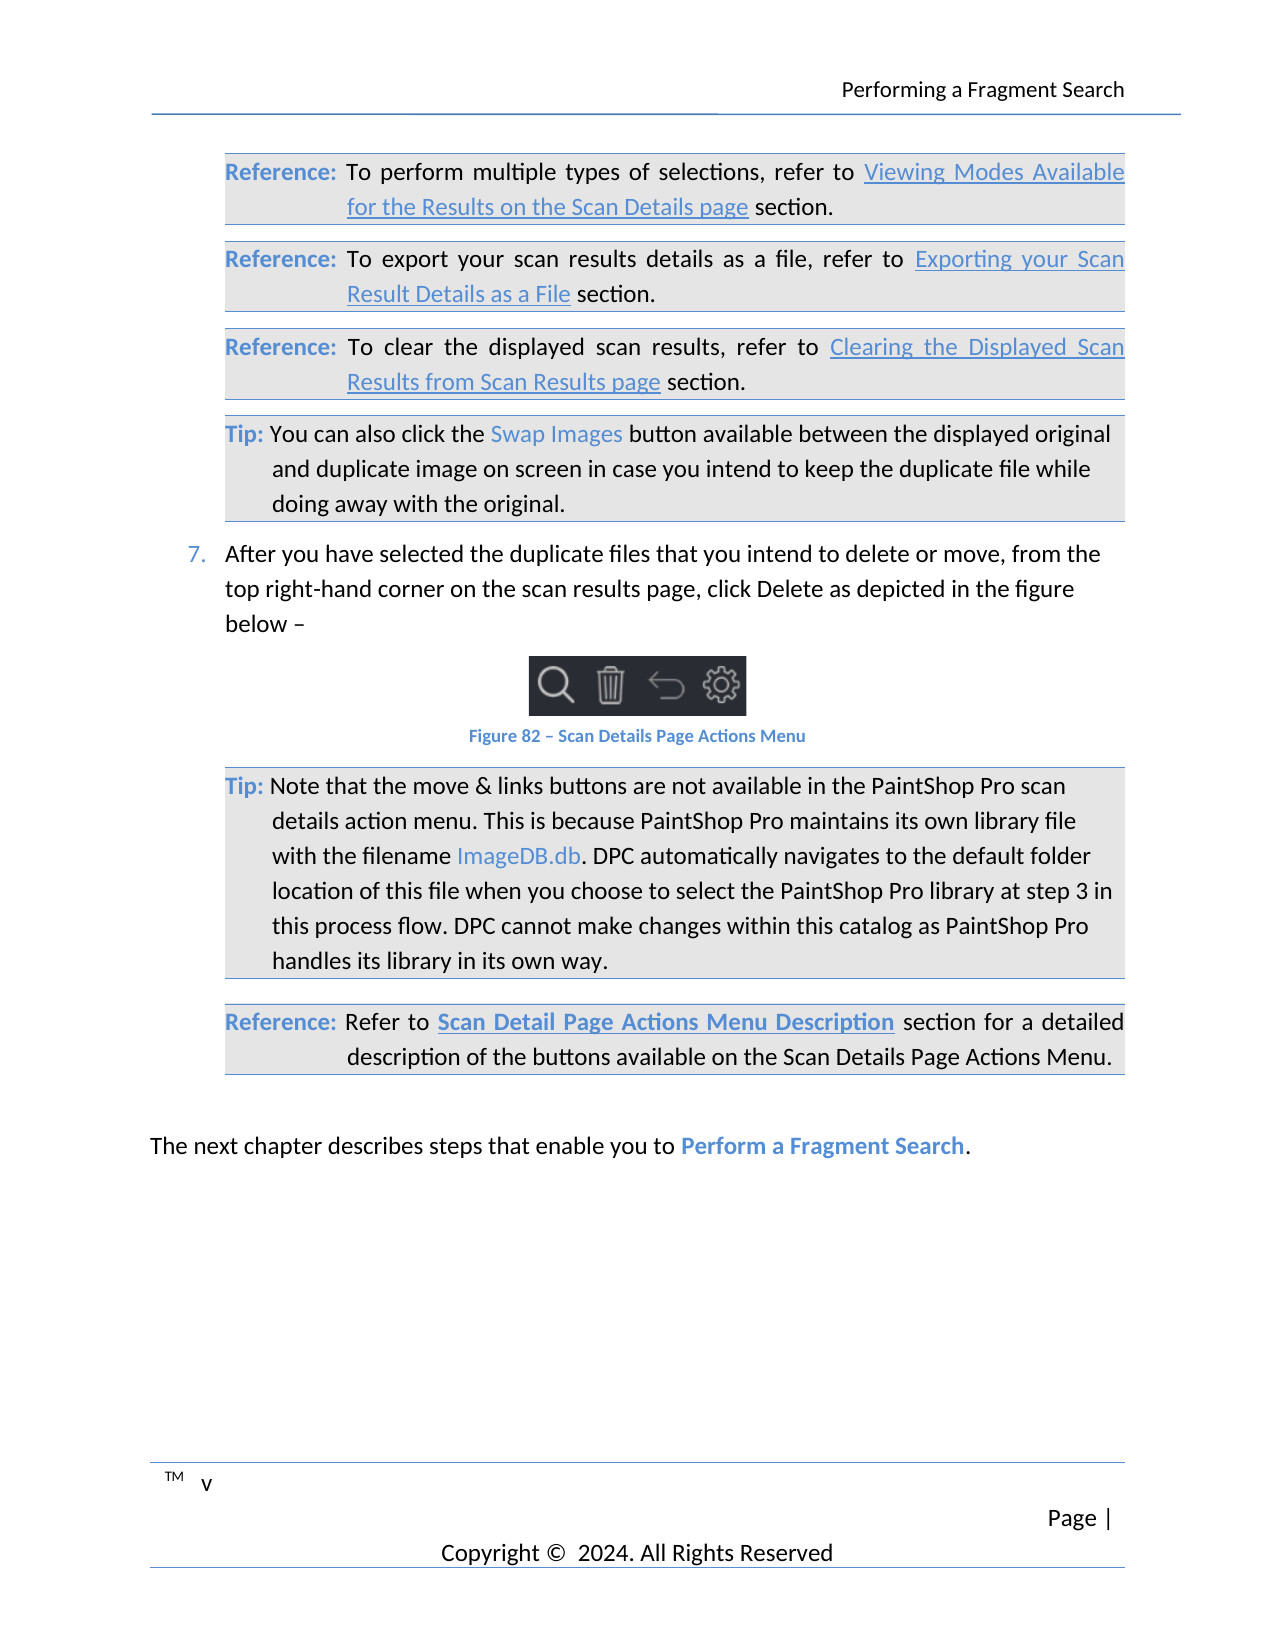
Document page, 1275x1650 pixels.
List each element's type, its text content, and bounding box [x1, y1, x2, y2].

text Figure 82 – Scan Details Page Actions Menu [150, 724, 1125, 747]
text Reference: To export your scan results details as a file, refer to Exporting your Scan Result Details as a File section. [225, 242, 1125, 311]
text Tip: Note that the move & links buttons are not available in the PaintShop Pro scan details action menu. This is because PaintShop Pro maintains its own library file with the filename ImageDB.db. DPC automatically navigates to the default folder location of this file when you choose to select the PaintShop Pro library at step 3 in this process flow. DPC cannot make changes within this catalog as PaintShop Pro handles its library in its own way. [225, 768, 1125, 978]
text Reference: To perform multiple types of selections, refer to Viewing Modes Available for the Results on the Scan Details page section. [225, 154, 1125, 224]
text Reference: To clear the displayed scan results, refer to Clearing the Displayed Scan Results from Scan Results page section. [225, 329, 1125, 399]
list After you have selected the duplicate files that you intend to delete or move, from the top right-hand corner on the scan results page, click Delete as depicted in the figure below – [187, 538, 1125, 638]
picture [528, 656, 747, 716]
text The next chapter describes steps that enable you to Perform a Fragment Search. [150, 1130, 1125, 1161]
text Tip: You can also click the Swap Images button available between the displayed original and duplicate image on screen in case you intend to keep the duplicate file while doing away with the original. [225, 416, 1125, 521]
text Reference: Refer to Scan Detail Page Actions Menu Description section for a detailed description of the buttons available on the Scan Details Page Actions Menu. [225, 1005, 1125, 1074]
